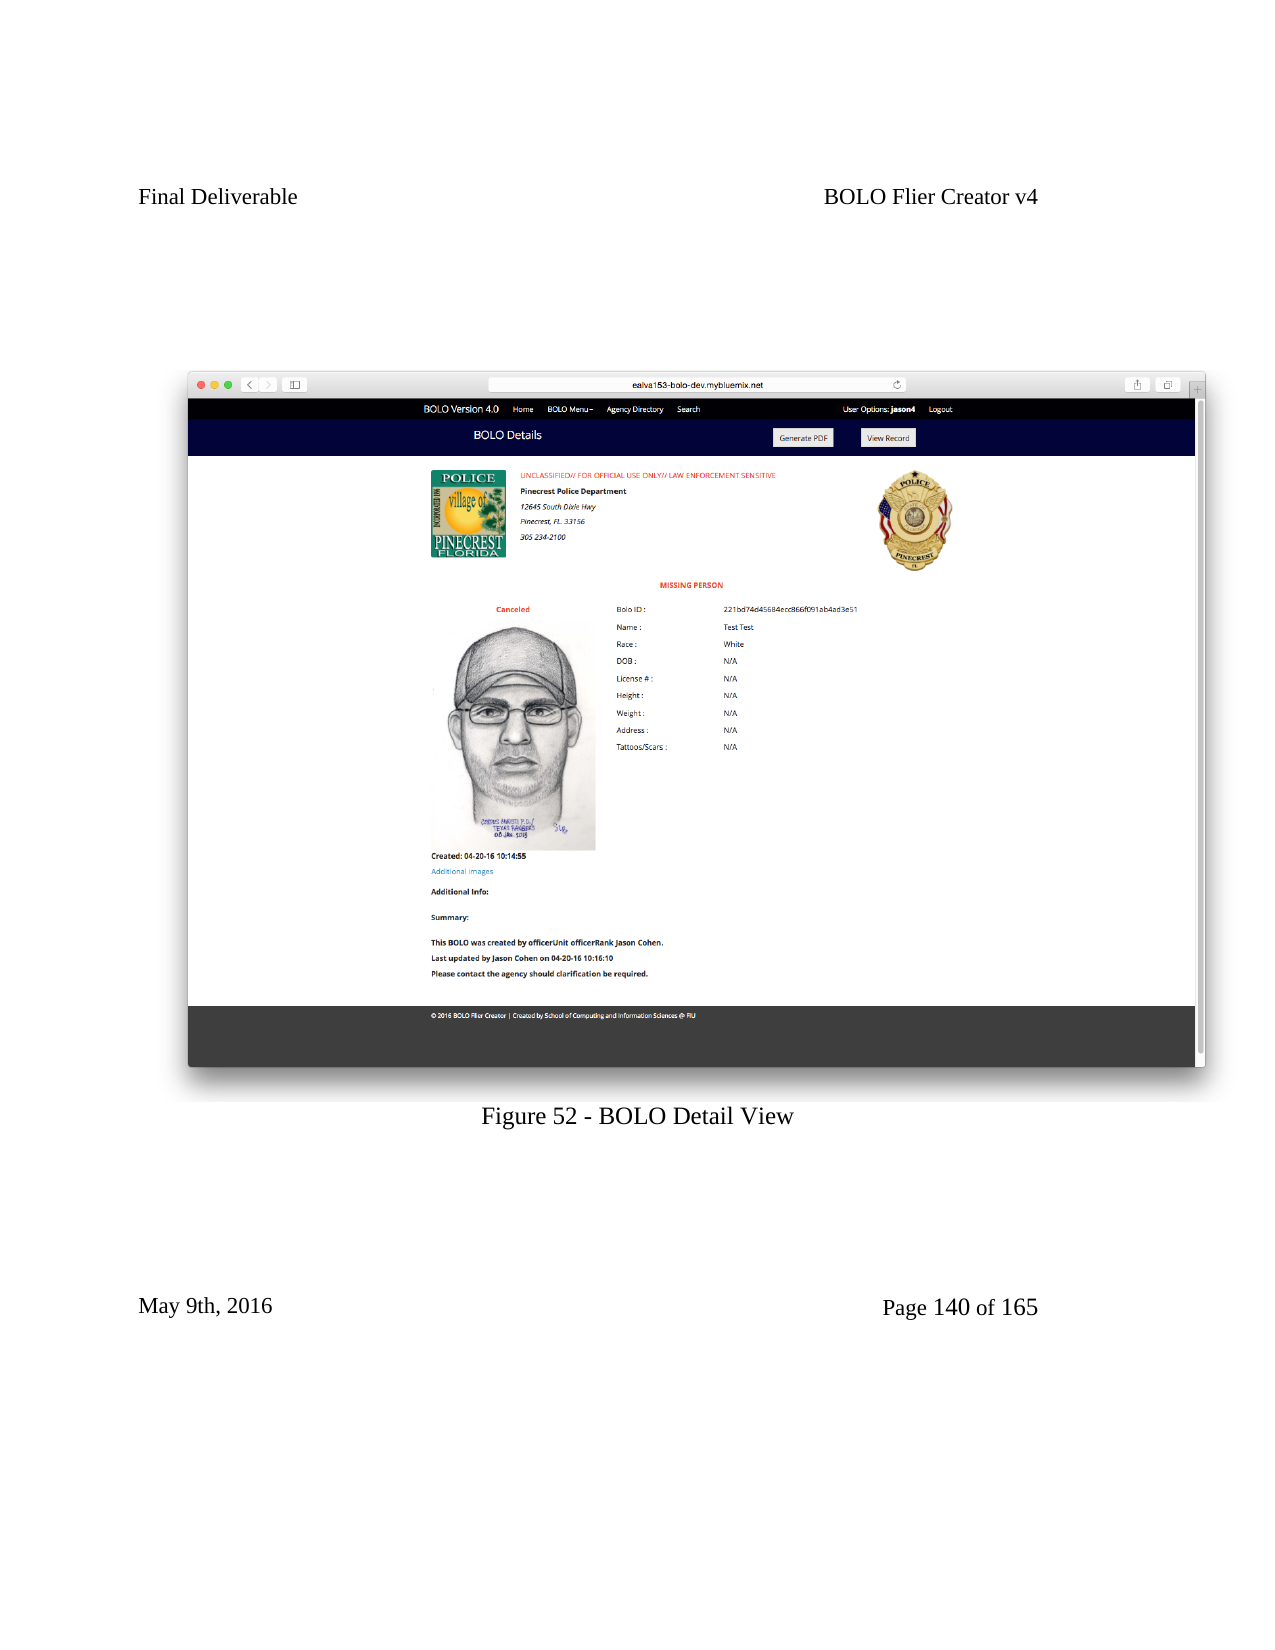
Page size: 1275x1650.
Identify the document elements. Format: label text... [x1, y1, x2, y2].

picture [150, 370, 1243, 1102]
text Figure 52 - BOLO Detail View [150, 1102, 1125, 1130]
